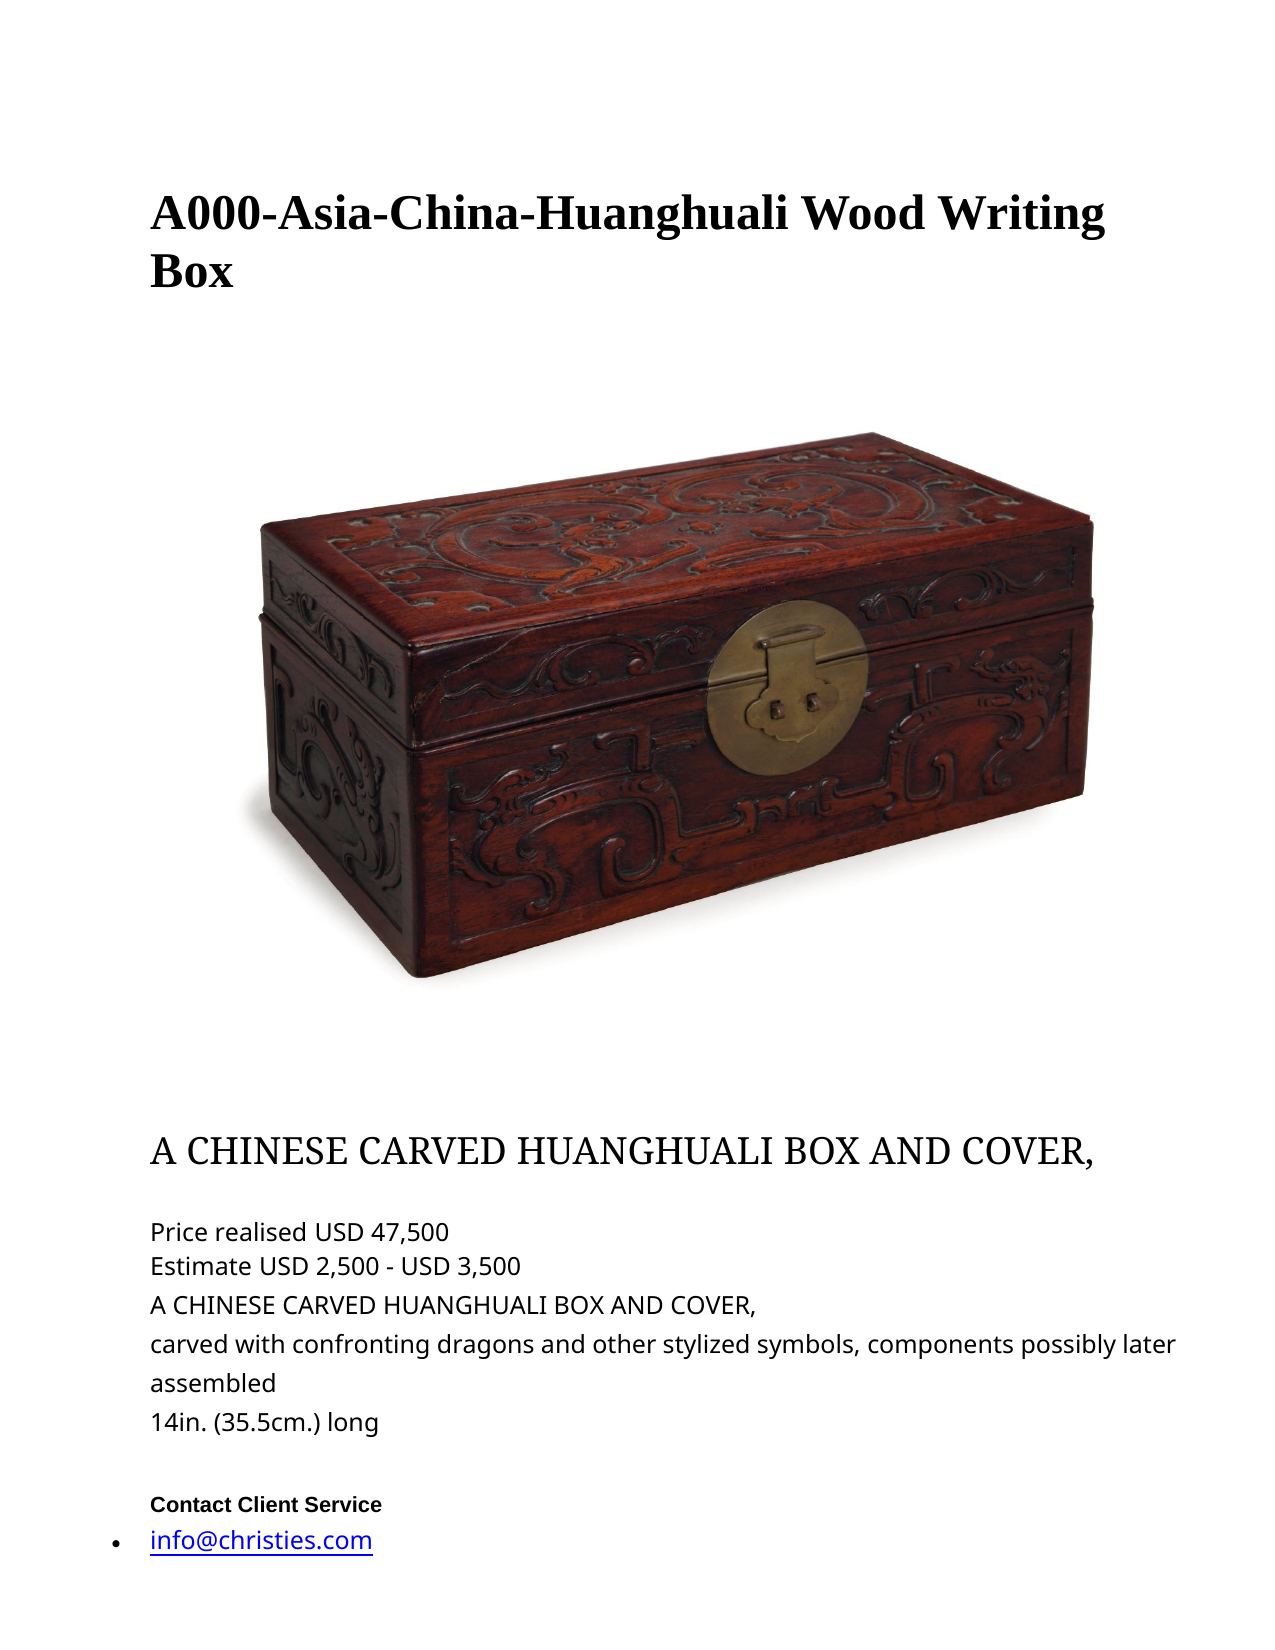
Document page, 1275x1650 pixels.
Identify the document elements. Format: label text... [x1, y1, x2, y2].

text Price realised USD 47,500 [150, 1215, 1200, 1249]
text A000-Asia-China-Huanghuali Wood Writing Box [150, 183, 1200, 298]
text A CHINESE CARVED HUANGHUALI BOX AND COVER, carved with confronting dragons and other stylized symbols, components possibly later assembled 14in. (35.5cm.) long [150, 1283, 1200, 1478]
text Estimate USD 2,500 - USD 3,500 [150, 1249, 1200, 1283]
subtitle Contact Client Service [150, 1478, 1200, 1517]
list info@christies.com [112, 1517, 1200, 1556]
subtitle A CHINESE CARVED HUANGHUALI BOX AND COVER, [150, 1113, 1200, 1176]
picture [150, 327, 1200, 1084]
